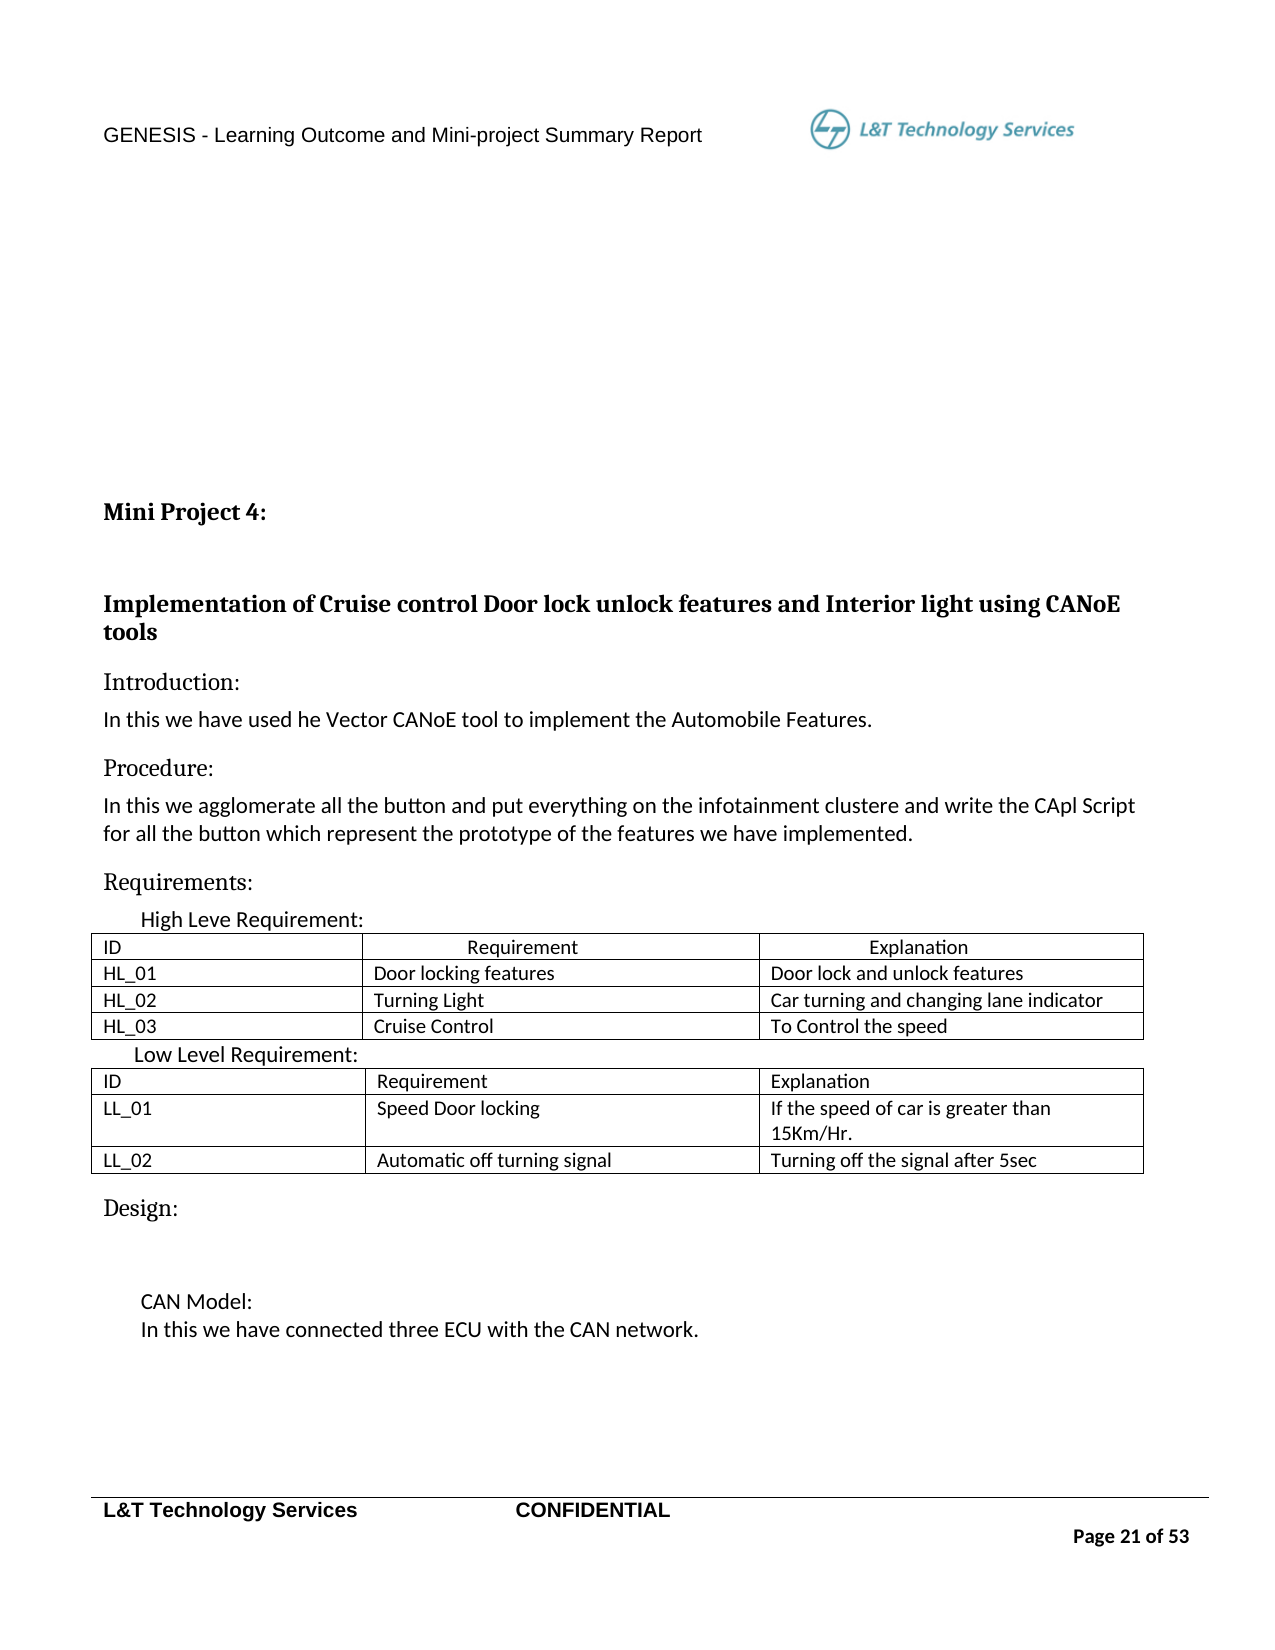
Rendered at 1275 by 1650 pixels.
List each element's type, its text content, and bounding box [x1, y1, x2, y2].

text High Leve Requirement: [103, 905, 1162, 933]
table_cell To Control the speed [760, 1013, 1143, 1039]
table_cell HL_02 [92, 987, 362, 1012]
table_header ID [92, 1069, 365, 1094]
table_cell HL_01 [92, 960, 362, 986]
table_cell HL_03 [92, 1013, 362, 1039]
subtitle Requirements: [103, 868, 1162, 896]
subtitle Introduction: [103, 668, 1162, 697]
table_cell Door locking features [363, 960, 759, 986]
table_cell Door lock and unlock features [760, 960, 1143, 986]
picture [808, 98, 1075, 162]
table_cell LL_01 [92, 1095, 365, 1146]
table_cell If the speed of car is greater than 15Km/Hr. [760, 1095, 1143, 1146]
table_cell Cruise Control [363, 1013, 759, 1039]
table_header Explanation [760, 934, 1143, 959]
subtitle Mini Project 4: [103, 498, 1162, 527]
table_cell Turning Light [363, 987, 759, 1012]
subtitle Procedure: [103, 754, 1162, 782]
table_header Requirement [363, 934, 759, 959]
table_header Requirement [366, 1069, 759, 1094]
table_cell Automatic off turning signal [366, 1147, 759, 1172]
text CAN Model: [103, 1287, 1162, 1316]
text Low Level Requirement: [103, 1040, 1162, 1068]
text In this we agglomerate all the button and put everything on the infotainment clustere and write the CApl Script for all the button which represent the prototype of the features we have implemented. [103, 791, 1162, 847]
subtitle Design: [103, 1194, 1162, 1223]
subtitle Implementation of Cruise control Door lock unlock features and Interior light using CANoE tools [103, 589, 1162, 647]
table_header Explanation [760, 1069, 1143, 1094]
table_cell Turning off the signal after 5sec [760, 1147, 1143, 1172]
table_cell Speed Door locking [366, 1095, 759, 1146]
table_cell LL_02 [92, 1147, 365, 1172]
text In this we have used he Vector CANoE tool to implement the Automobile Features. [103, 705, 1162, 733]
table_header ID [92, 934, 362, 959]
text In this we have connected three ECU with the CAN network. [103, 1316, 1162, 1343]
table_cell Car turning and changing lane indicator [760, 987, 1143, 1012]
